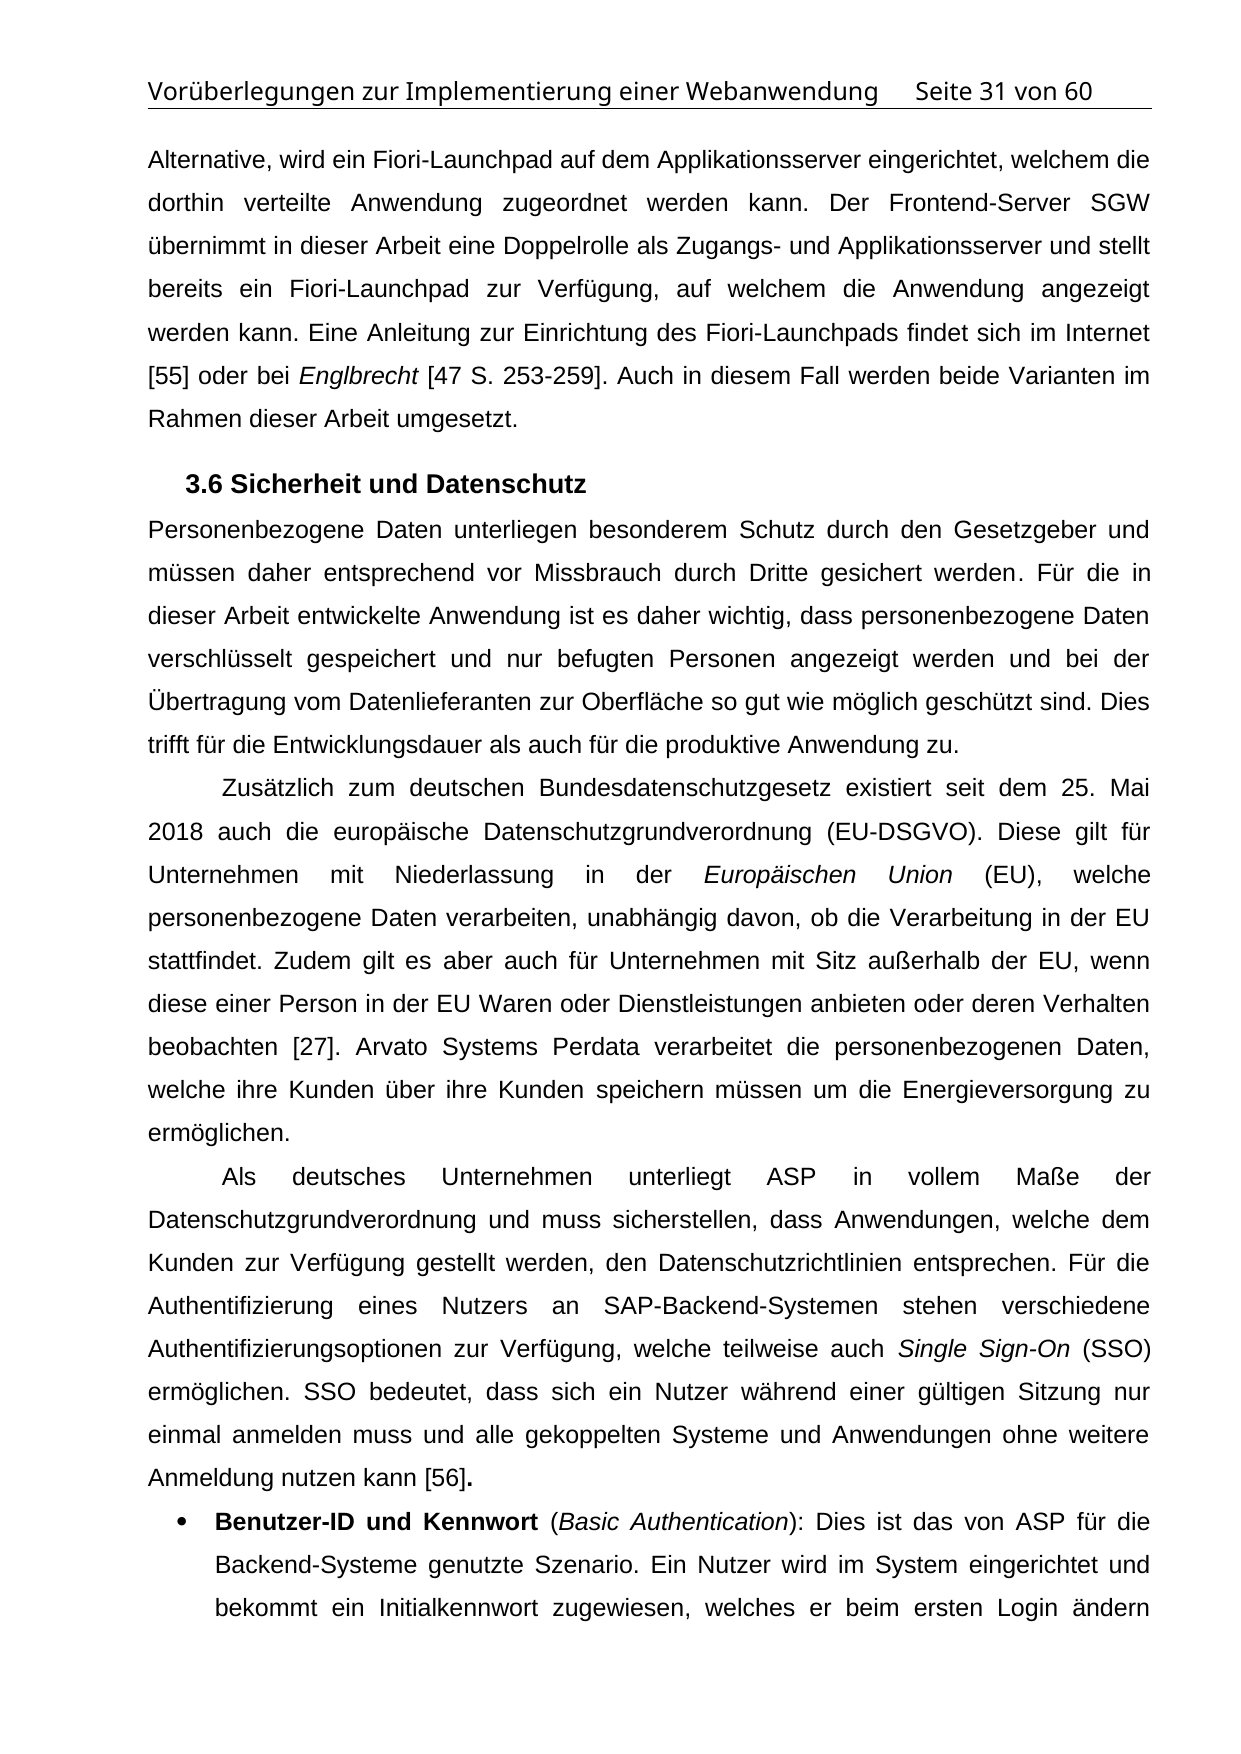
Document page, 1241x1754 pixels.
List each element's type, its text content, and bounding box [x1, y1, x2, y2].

text Personenbezogene Daten unterliegen besonderem Schutz durch den Gesetzgeber und müssen daher entsprechend vor Missbrauch durch Dritte gesichert werden. Für die in dieser Arbeit entwickelte Anwendung ist es daher wichtig, dass personenbezogene Daten verschlüsselt gespeichert und nur befugten Personen angezeigt werden und bei der Übertragung vom Datenlieferanten zur Oberfläche so gut wie möglich geschützt sind. Dies trifft für die Entwicklungsdauer als auch für die produktive Anwendung zu. [148, 515, 1152, 759]
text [148, 145, 1152, 433]
text Zusätzlich zum deutschen Bundesdatenschutzgesetz existiert seit dem 25. Mai 2018 auch die europäische Datenschutzgrundverordnung (EU-DSGVO). Diese gilt für Unternehmen mit Niederlassung in der Europäischen Union (EU), welche personenbezogene Daten verarbeiten, unabhängig davon, ob die Verarbeitung in der EU stattfindet. Zudem gilt es aber auch für Unternehmen mit Sitz außerhalb der EU, wenn diese einer Person in der EU Waren oder Dienstleistungen anbieten oder deren Verhalten beobachten [27]. Arvato Systems Perdata verarbeitet die personenbezogenen Daten, welche ihre Kunden über ihre Kunden speichern müssen um die Energieversorgung zu ermöglichen. [148, 773, 1152, 1147]
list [177, 1507, 1152, 1622]
subtitle Sicherheit und Datenschutz [185, 468, 1152, 499]
text Als deutsches Unternehmen unterliegt ASP in vollem Maße der Datenschutzgrundverordnung und muss sicherstellen, dass Anwendungen, welche dem Kunden zur Verfügung gestellt werden, den Datenschutzrichtlinien entsprechen. Für die Authentifizierung eines Nutzers an SAP-Backend-Systemen stehen verschiedene Authentifizierungsoptionen zur Verfügung, welche teilweise auch Single Sign-On (SSO) ermöglichen. SSO bedeutet, dass sich ein Nutzer während einer gültigen Sitzung nur einmal anmelden muss und alle gekoppelten Systeme und Anwendungen ohne weitere Anmeldung nutzen kann . [148, 1162, 1152, 1492]
